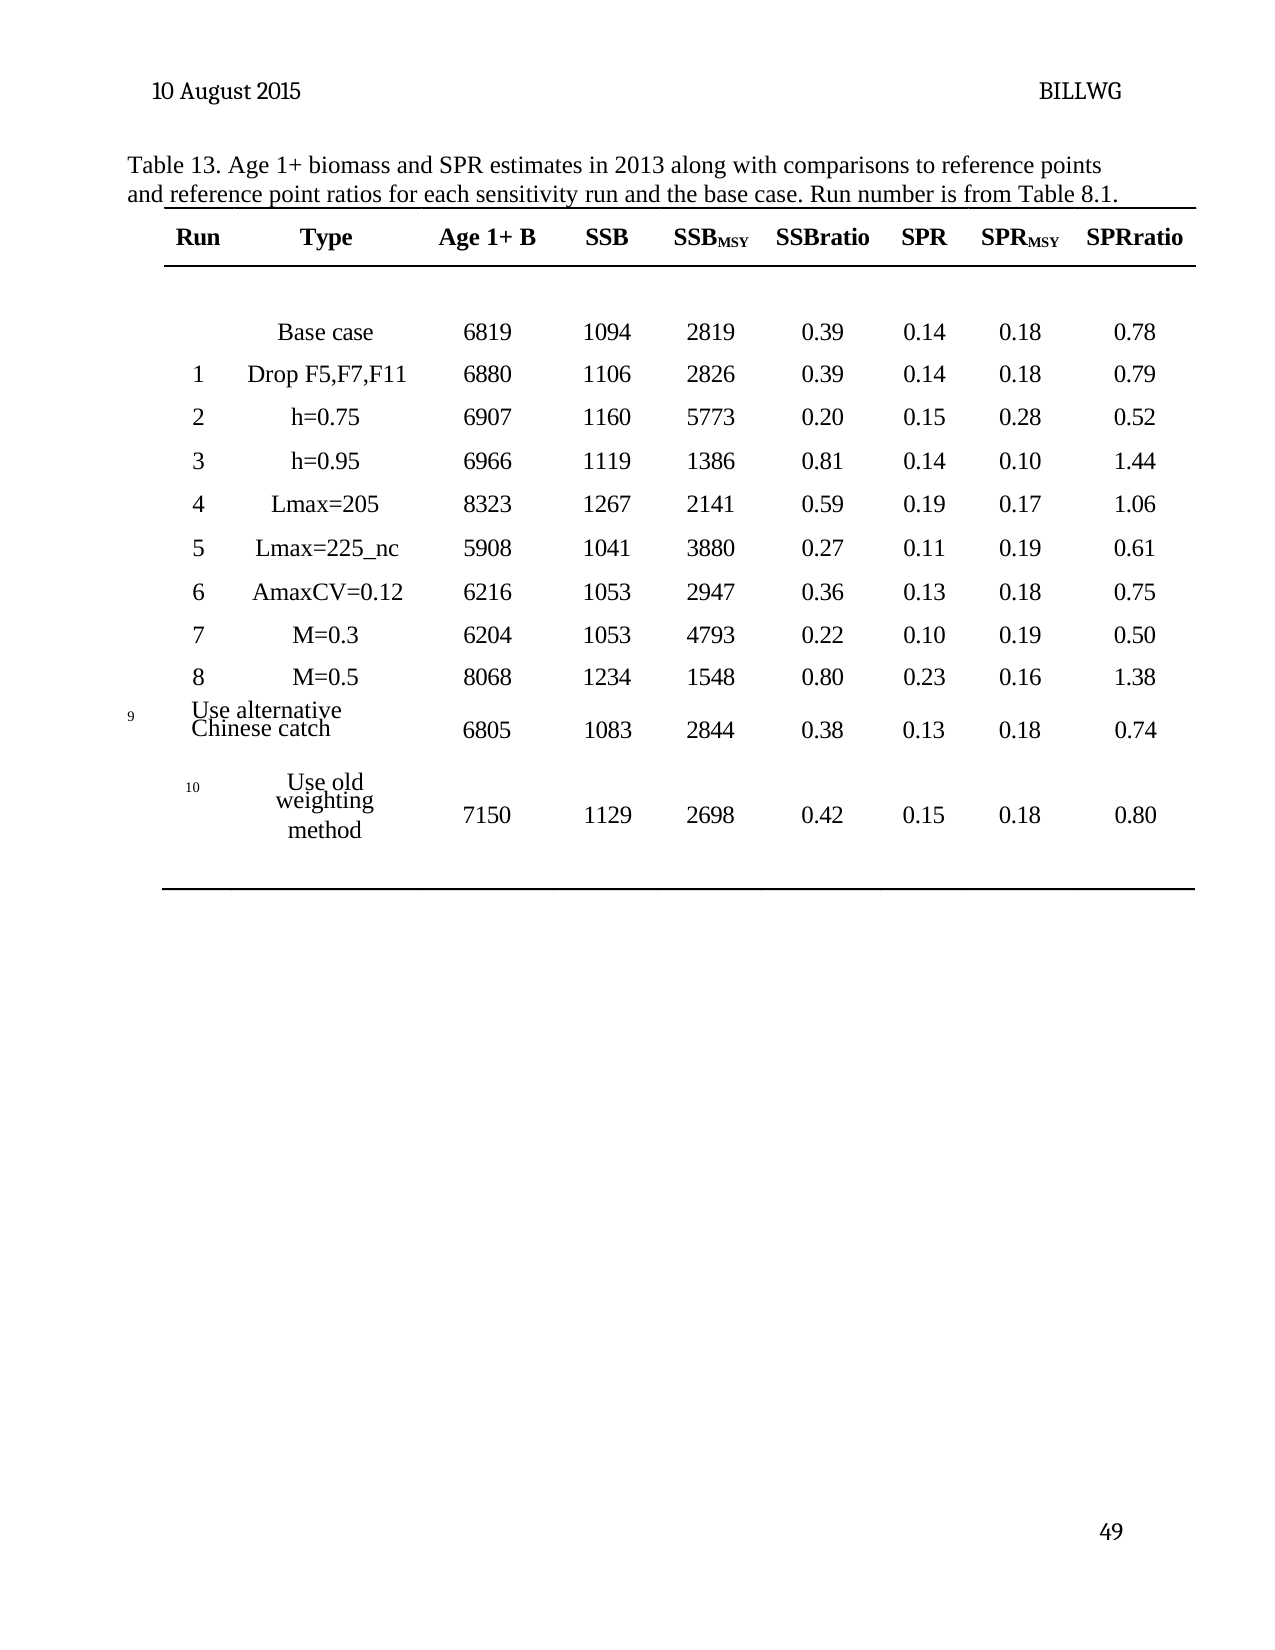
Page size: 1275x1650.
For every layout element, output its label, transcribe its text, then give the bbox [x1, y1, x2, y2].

list Use alternative Chinese catch [127, 704, 401, 742]
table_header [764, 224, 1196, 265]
list Use old weighting [185, 775, 376, 813]
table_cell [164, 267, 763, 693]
text method [288, 815, 1239, 844]
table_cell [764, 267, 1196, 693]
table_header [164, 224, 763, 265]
text Table 13. Age 1+ biomass and SPR estimates in 2013 along with comparisons to reference points and reference point ratios for each sensitivity run and the base case. Run number is from Table 8.1. [127, 150, 1119, 207]
